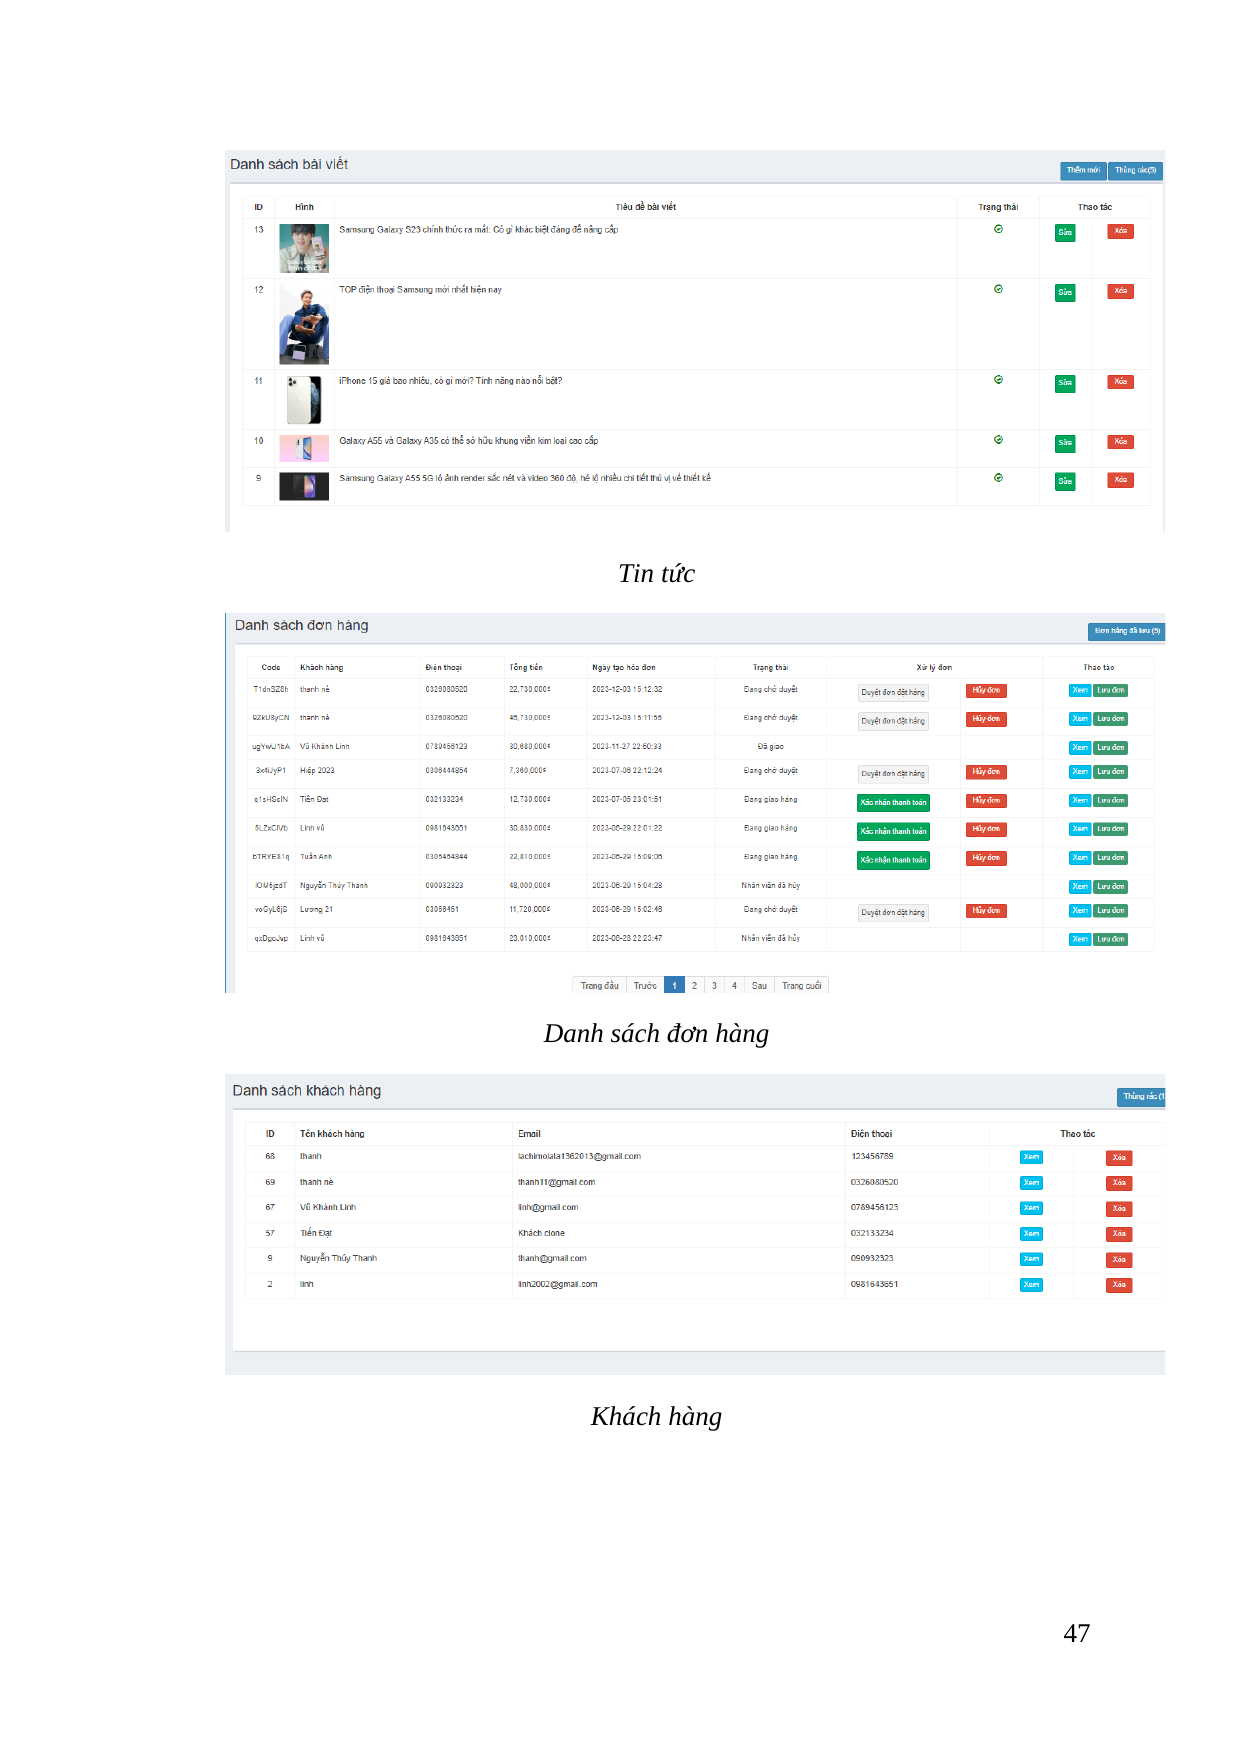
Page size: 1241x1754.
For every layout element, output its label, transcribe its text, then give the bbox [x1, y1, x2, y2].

picture [225, 1074, 1166, 1375]
picture [225, 150, 1166, 532]
text Danh sách đơn hàng [225, 1018, 1090, 1049]
picture [225, 613, 1166, 993]
text Tin tức [225, 557, 1090, 588]
text Khách hàng [225, 1400, 1090, 1431]
